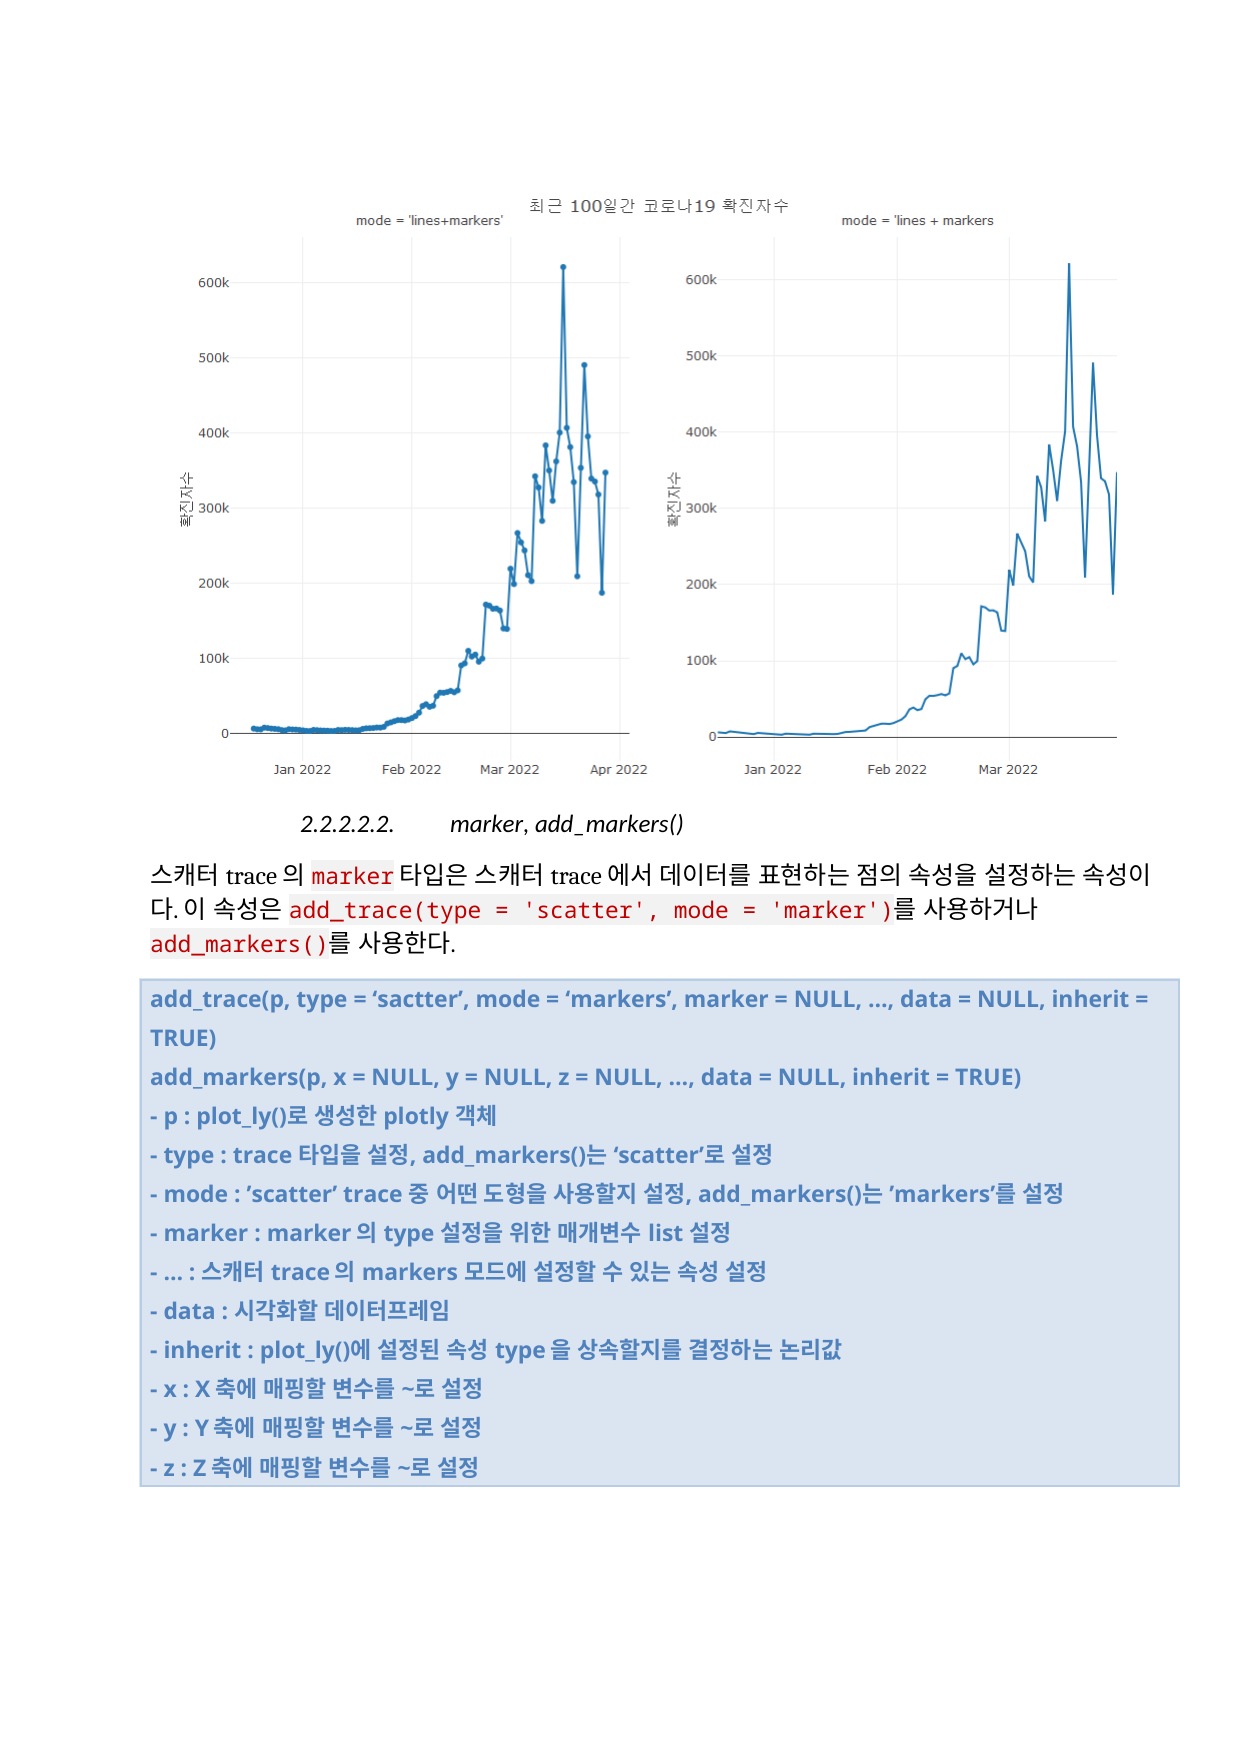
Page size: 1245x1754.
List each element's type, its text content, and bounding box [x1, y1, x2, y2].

picture [172, 187, 1148, 788]
text add_trace(p, type = ‘sactter’, mode = ‘markers’, marker = NULL, …, data = NULL, inherit = TRUE) add_markers(p, x = NULL, y = NULL, z = NULL, …, data = NULL, inherit = TRUE) - p : plot_ly()로 생성한 plotly 객체 - type : trace 타입을 설정, add_markers()는 ‘scatter’로 설정 - mode : ’scatter’ trace 중 어떤 도형을 사용할지 설정, add_markers()는 ’markers’를 설정 - marker : marker의 type 설정을 위한 매개변수 list 설정 - … : 스캐터 trace의 markers 모드에 설정할 수 있는 속성 설정 - data : 시각화할 데이터프레임 - inherit : plot_ly()에 설정된 속성 type을 상속할지를 결정하는 논리값 - x : X축에 매핑할 변수를 ~로 설정 - y : Y축에 매핑할 변수를 ~로 설정 - z : Z축에 매핑할 변수를 ~로 설정 [142, 981, 1178, 1485]
text 스캐터 trace의 marker 타입은 스캐터 trace에서 데이터를 표현하는 점의 속성을 설정하는 속성이다. 이 속성은 add_trace(type = 'scatter', mode = 'marker')를 사용하거나 add_markers()를 사용한다. [150, 858, 1170, 960]
subtitle marker, add_markers() [300, 808, 1170, 839]
